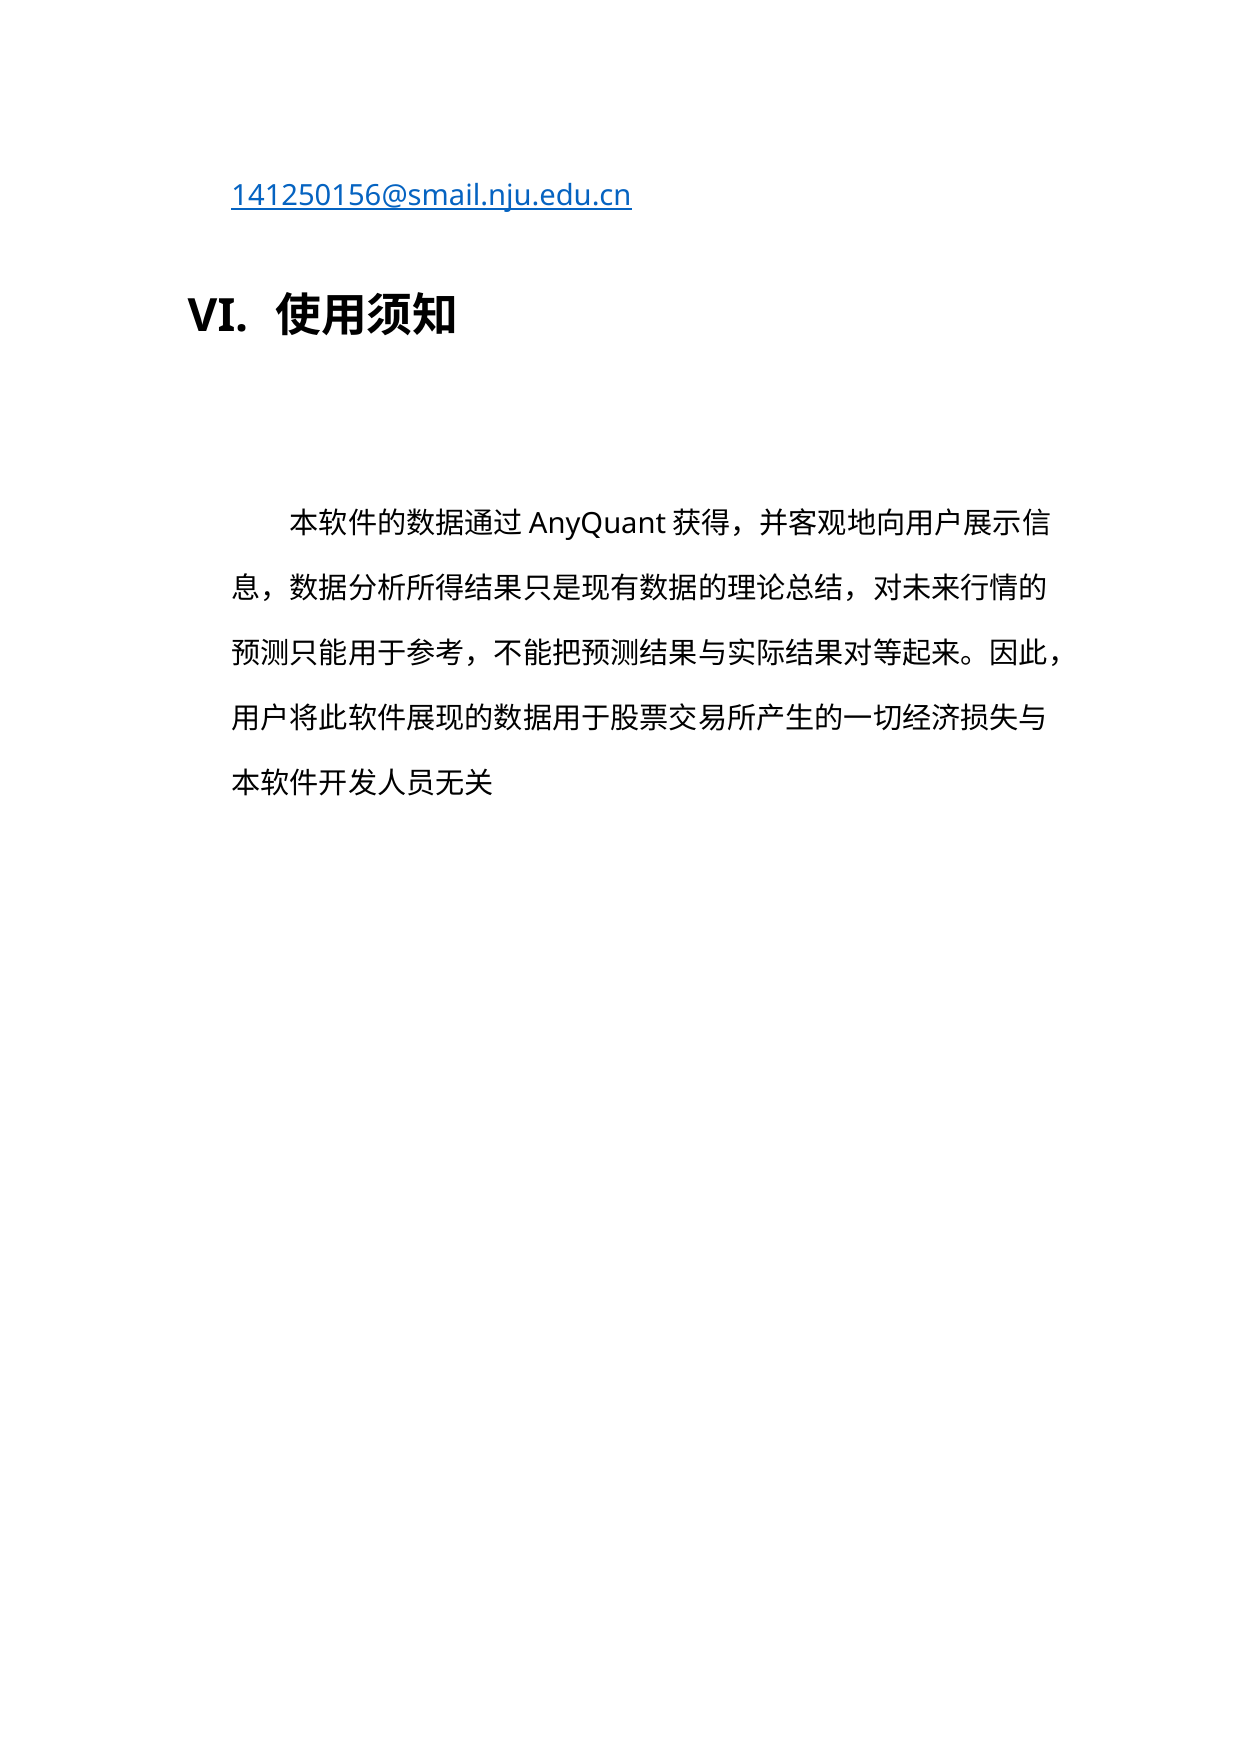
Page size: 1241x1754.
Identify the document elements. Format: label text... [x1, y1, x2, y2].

subtitle 使用须知 [187, 262, 1053, 360]
list 141250156@smail.nju.edu.cn [231, 162, 1053, 227]
list 本软件的数据通过AnyQuant获得，并客观地向用户展示信息，数据分析所得结果只是现有数据的理论总结，对未来行情的预测只能用于参考，不能把预测结果与实际结果对等起来。因此，用户将此软件展现的数据用于股票交易所产生的一切经济损失与本软件开发人员无关 [231, 488, 1053, 813]
